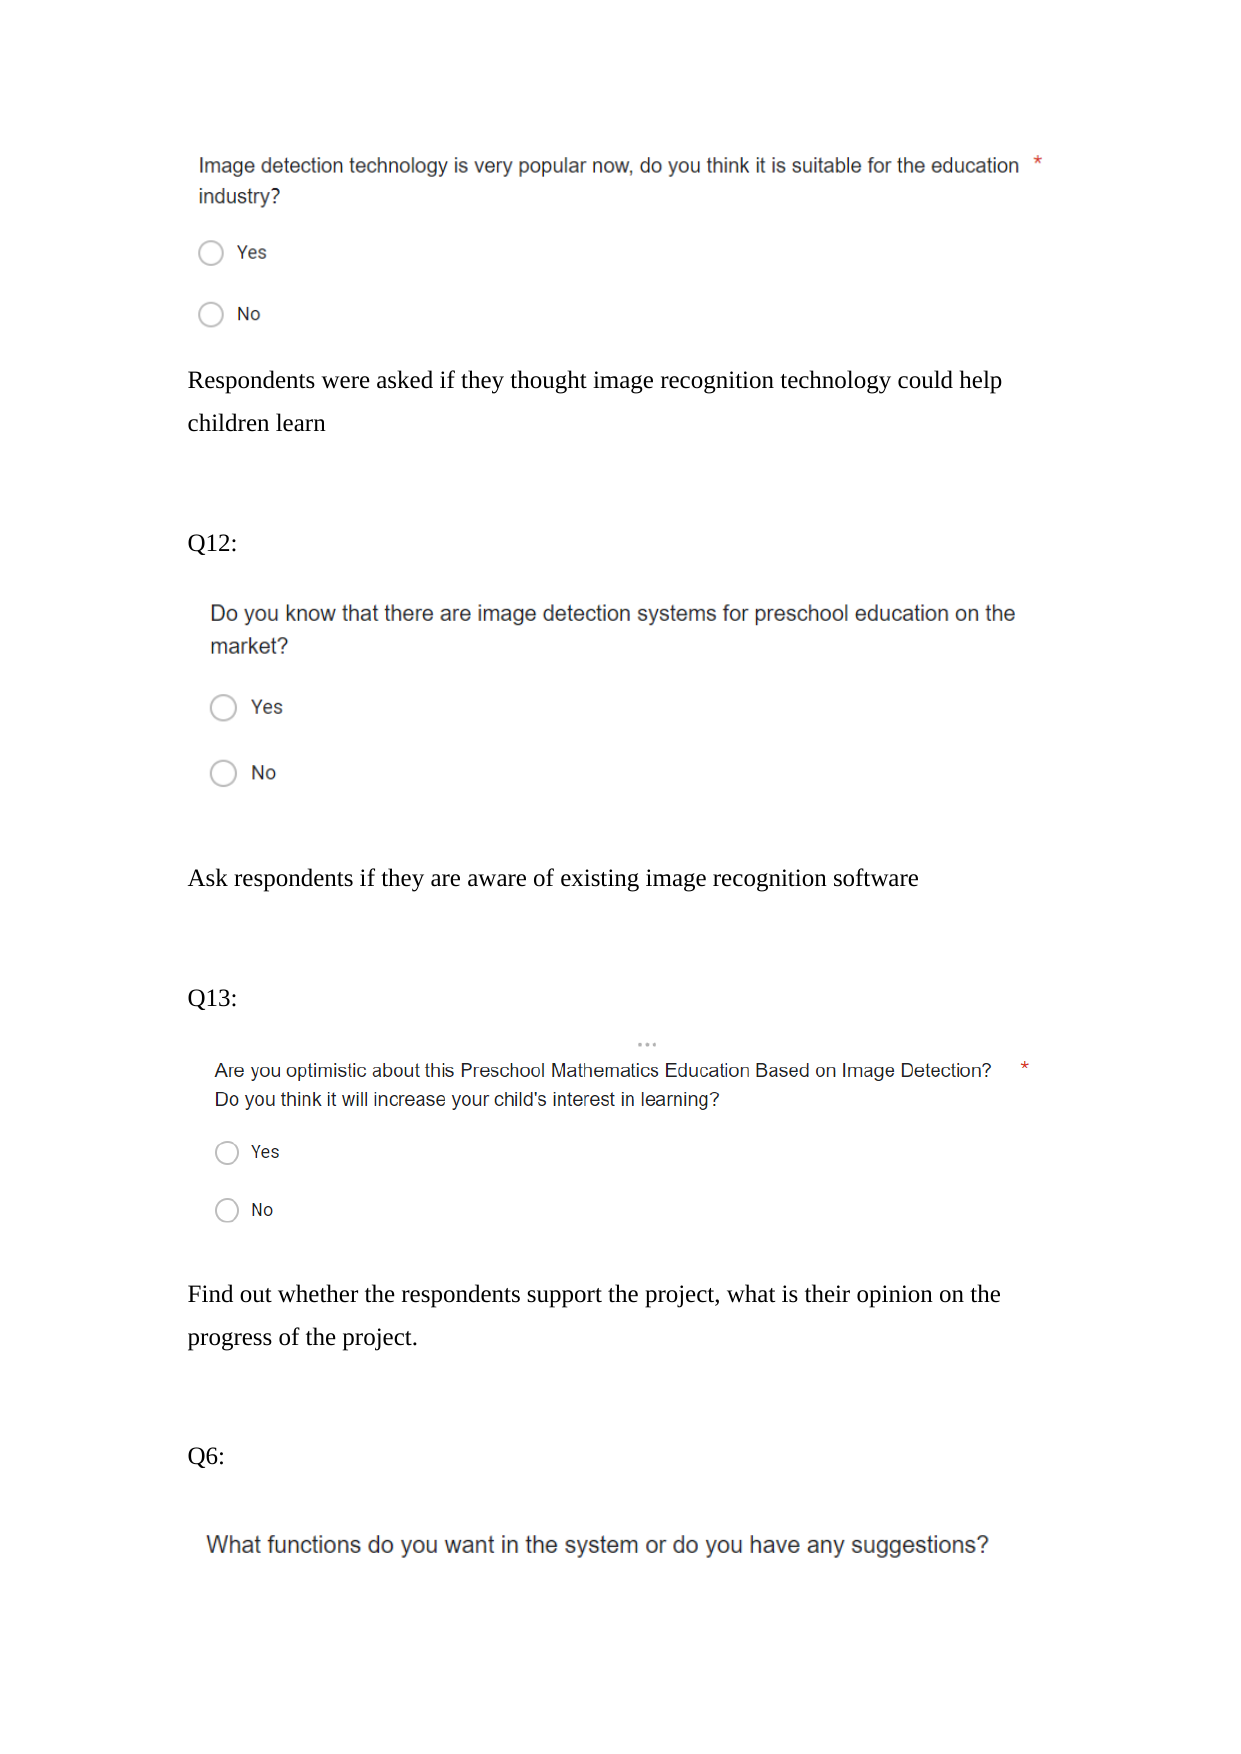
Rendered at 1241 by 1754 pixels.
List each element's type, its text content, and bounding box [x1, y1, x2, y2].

text Q6: [187, 1441, 1053, 1470]
picture [187, 150, 1053, 351]
picture [187, 1042, 1053, 1248]
text Q12: [187, 528, 1053, 557]
picture [187, 587, 1053, 833]
text Ask respondents if they are aware of existing image recognition software [187, 863, 1053, 892]
text Respondents were asked if they thought image recognition technology could help children learn [187, 351, 1053, 437]
text Q13: [187, 983, 1053, 1012]
text Find out whether the respondents support the project, what is their opinion on the progress of the project. [187, 1279, 1053, 1351]
picture [187, 1501, 1053, 1579]
